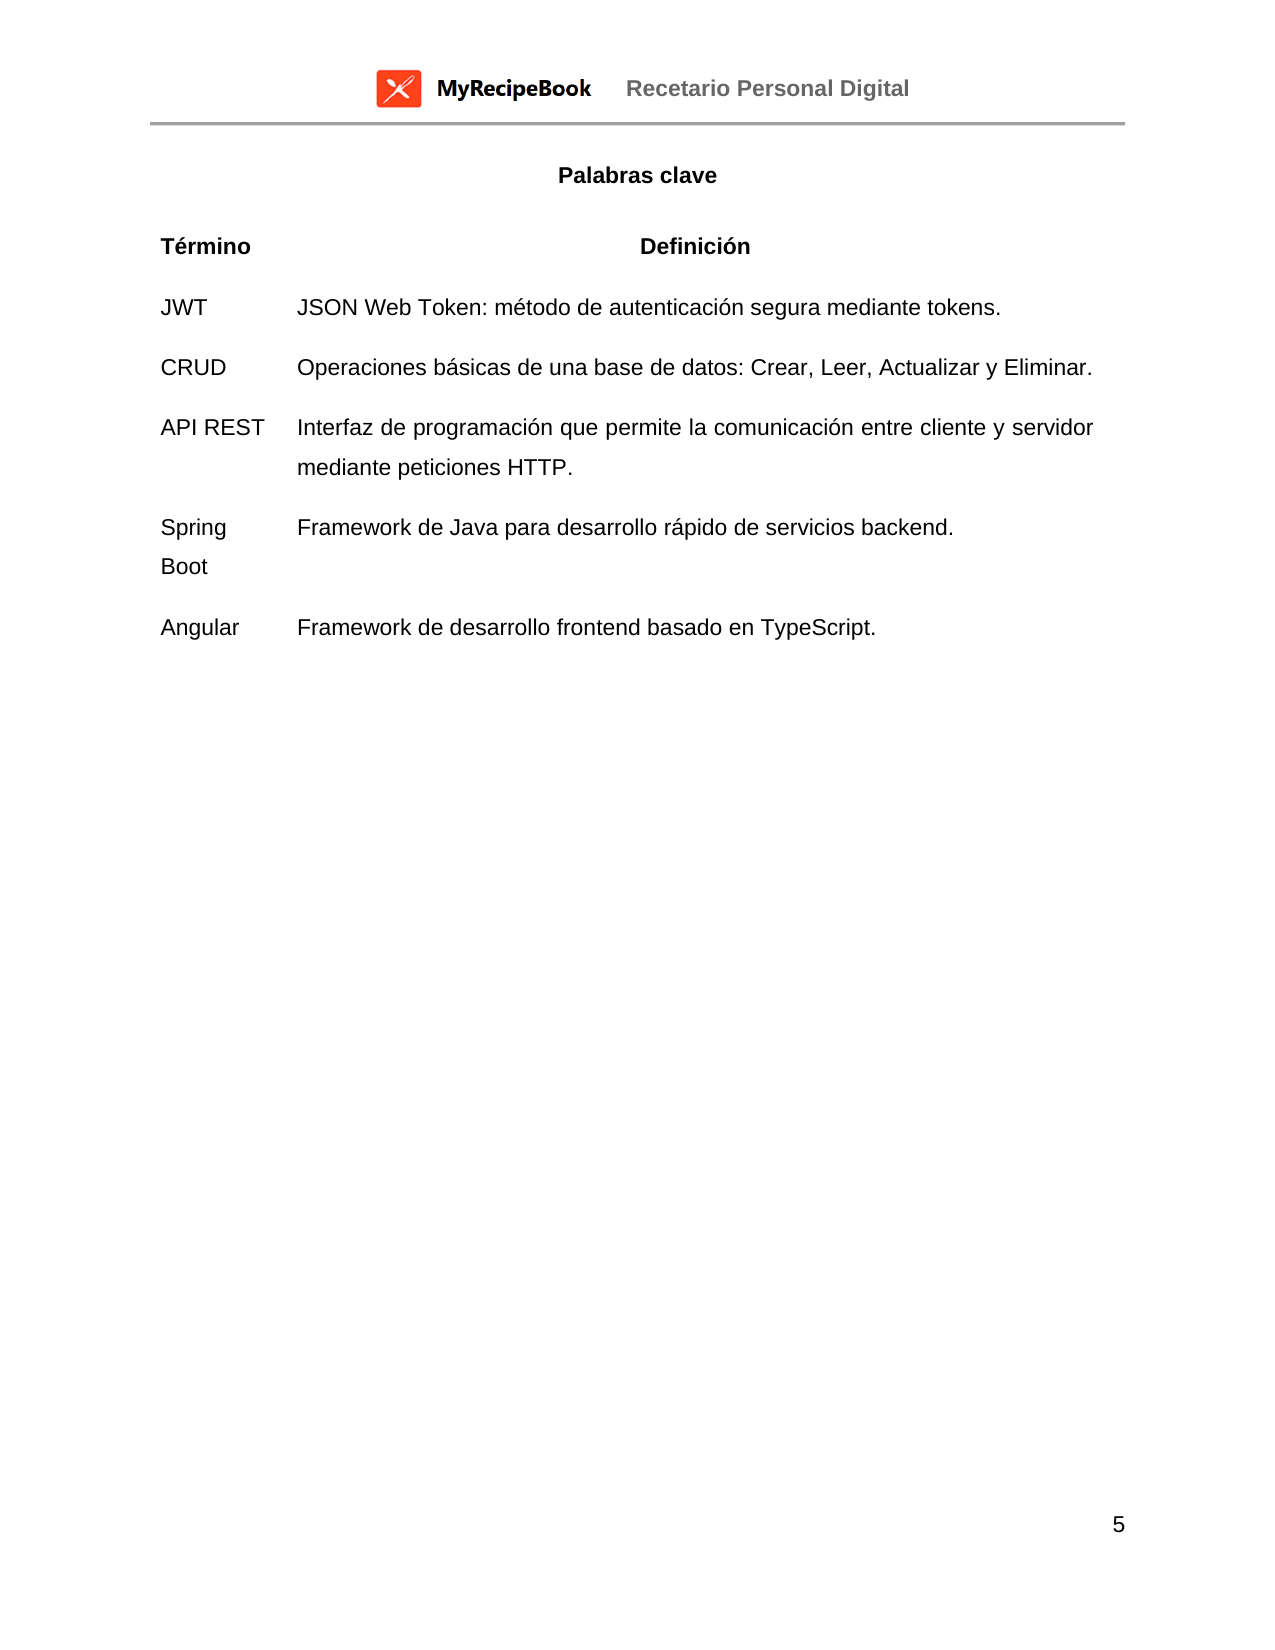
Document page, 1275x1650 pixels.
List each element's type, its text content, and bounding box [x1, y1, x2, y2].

table_cell Operaciones básicas de una base de datos: Crear, Leer, Actualizar y Eliminar. [286, 343, 1104, 404]
table_cell Interfaz de programación que permite la comunicación entre cliente y servidor mediante peticiones HTTP. [286, 404, 1104, 503]
table_cell API REST [150, 404, 286, 503]
picture [368, 65, 604, 108]
table_cell Spring Boot [150, 504, 286, 603]
table_cell Framework de desarrollo frontend basado en TypeScript. [286, 603, 1104, 663]
table_header Término [150, 223, 286, 283]
table_cell JWT [150, 283, 286, 343]
table_cell JSON Web Token: método de autenticación segura mediante tokens. [286, 283, 1104, 343]
table_header Definición [286, 223, 1104, 283]
subtitle Palabras clave [150, 162, 1125, 188]
table_cell Angular [150, 603, 286, 663]
table_cell Framework de Java para desarrollo rápido de servicios backend. [286, 504, 1104, 603]
table_cell CRUD [150, 343, 286, 404]
